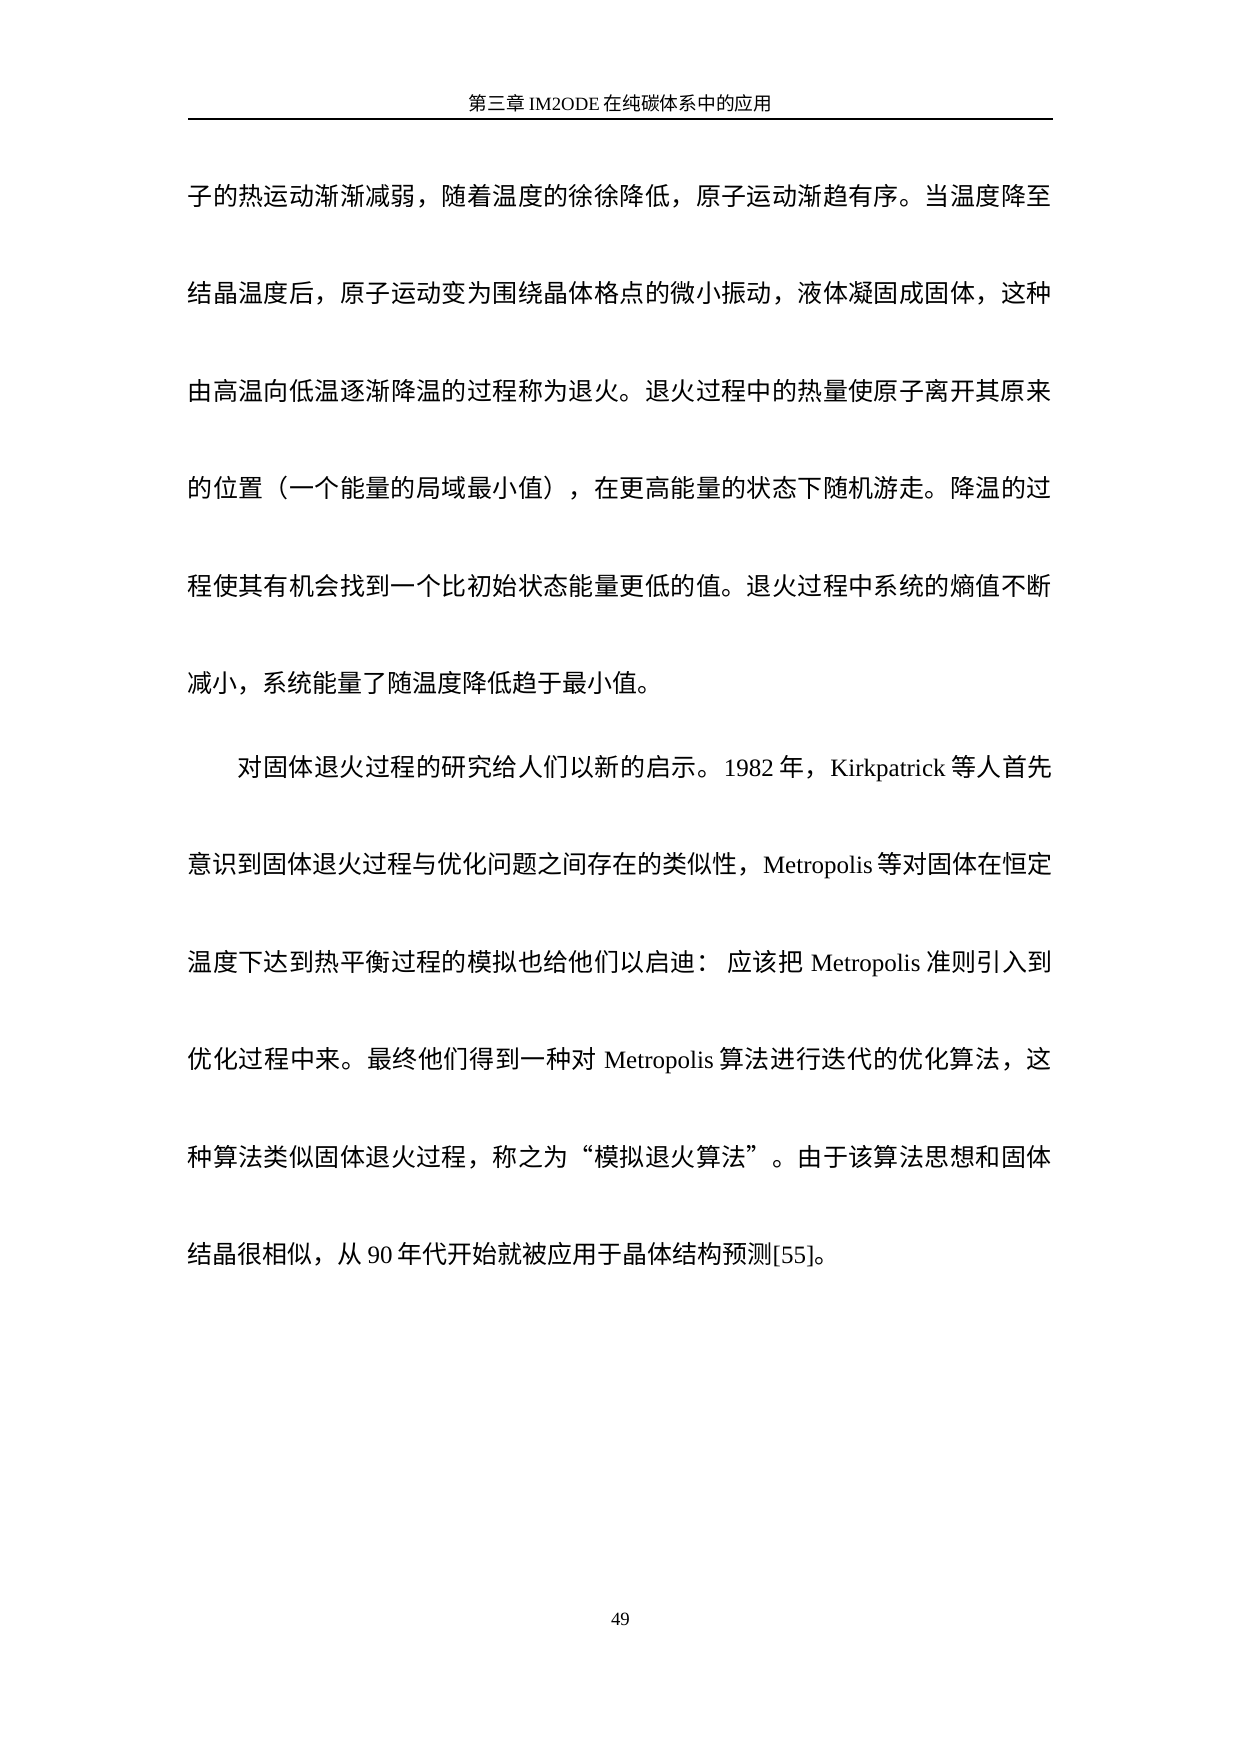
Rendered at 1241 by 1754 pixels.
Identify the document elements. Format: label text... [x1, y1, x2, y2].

text 对固体退火过程的研究给人们以新的启示。1982年，Kirkpatrick等人首先意识到固体退火过程与优化问题之间存在的类似性，Metropolis等对固体在恒定温度下达到热平衡过程的模拟也给他们以启迪： 应该把Metropolis准则引入到优化过程中来。最终他们得到一种对Metropolis算法进行迭代的优化算法，这种算法类似固体退火过程，称之为“模拟退火算法”。由于该算法思想和固体结晶很相似，从90年代开始就被应用于晶体结构预测[55]。 [187, 733, 1053, 1285]
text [187, 162, 1053, 714]
